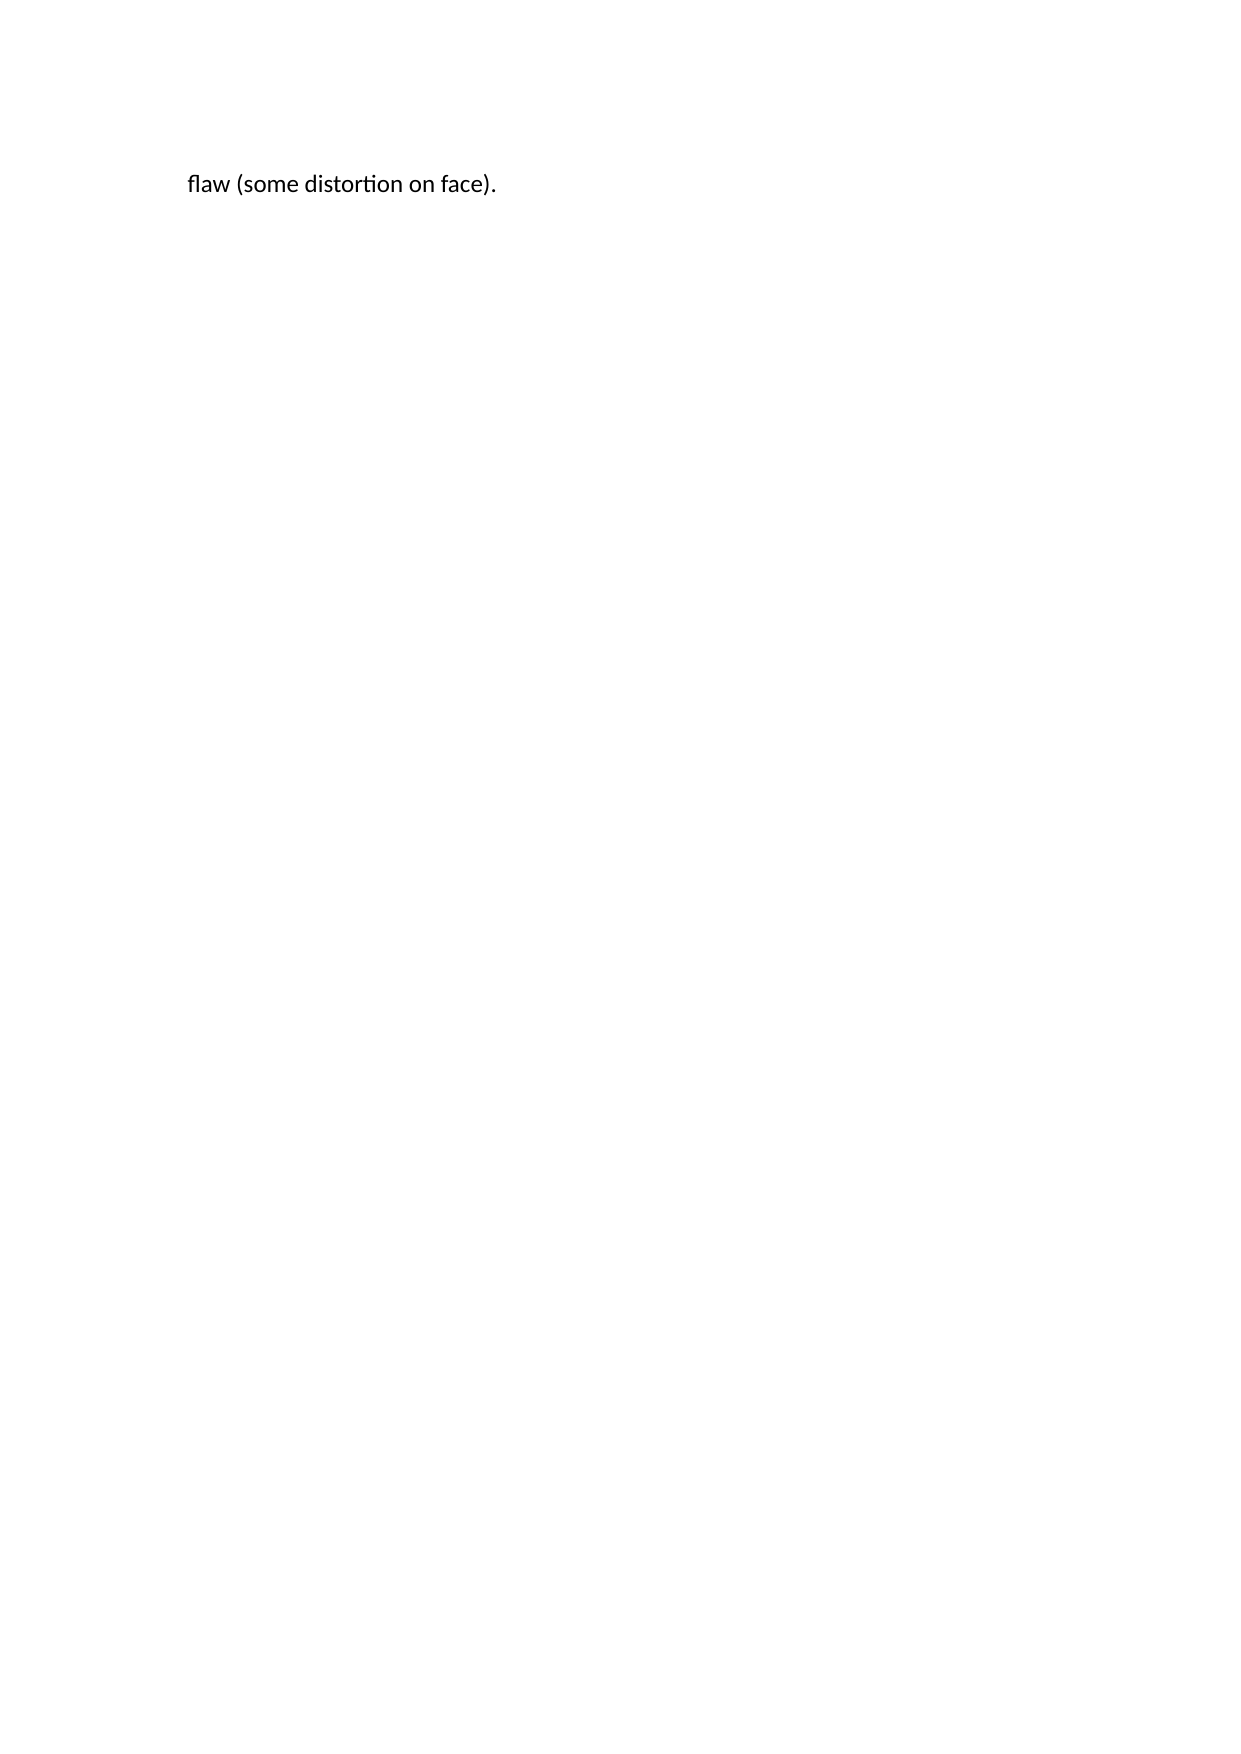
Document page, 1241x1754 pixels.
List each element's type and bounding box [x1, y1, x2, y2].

text [187, 164, 1053, 202]
